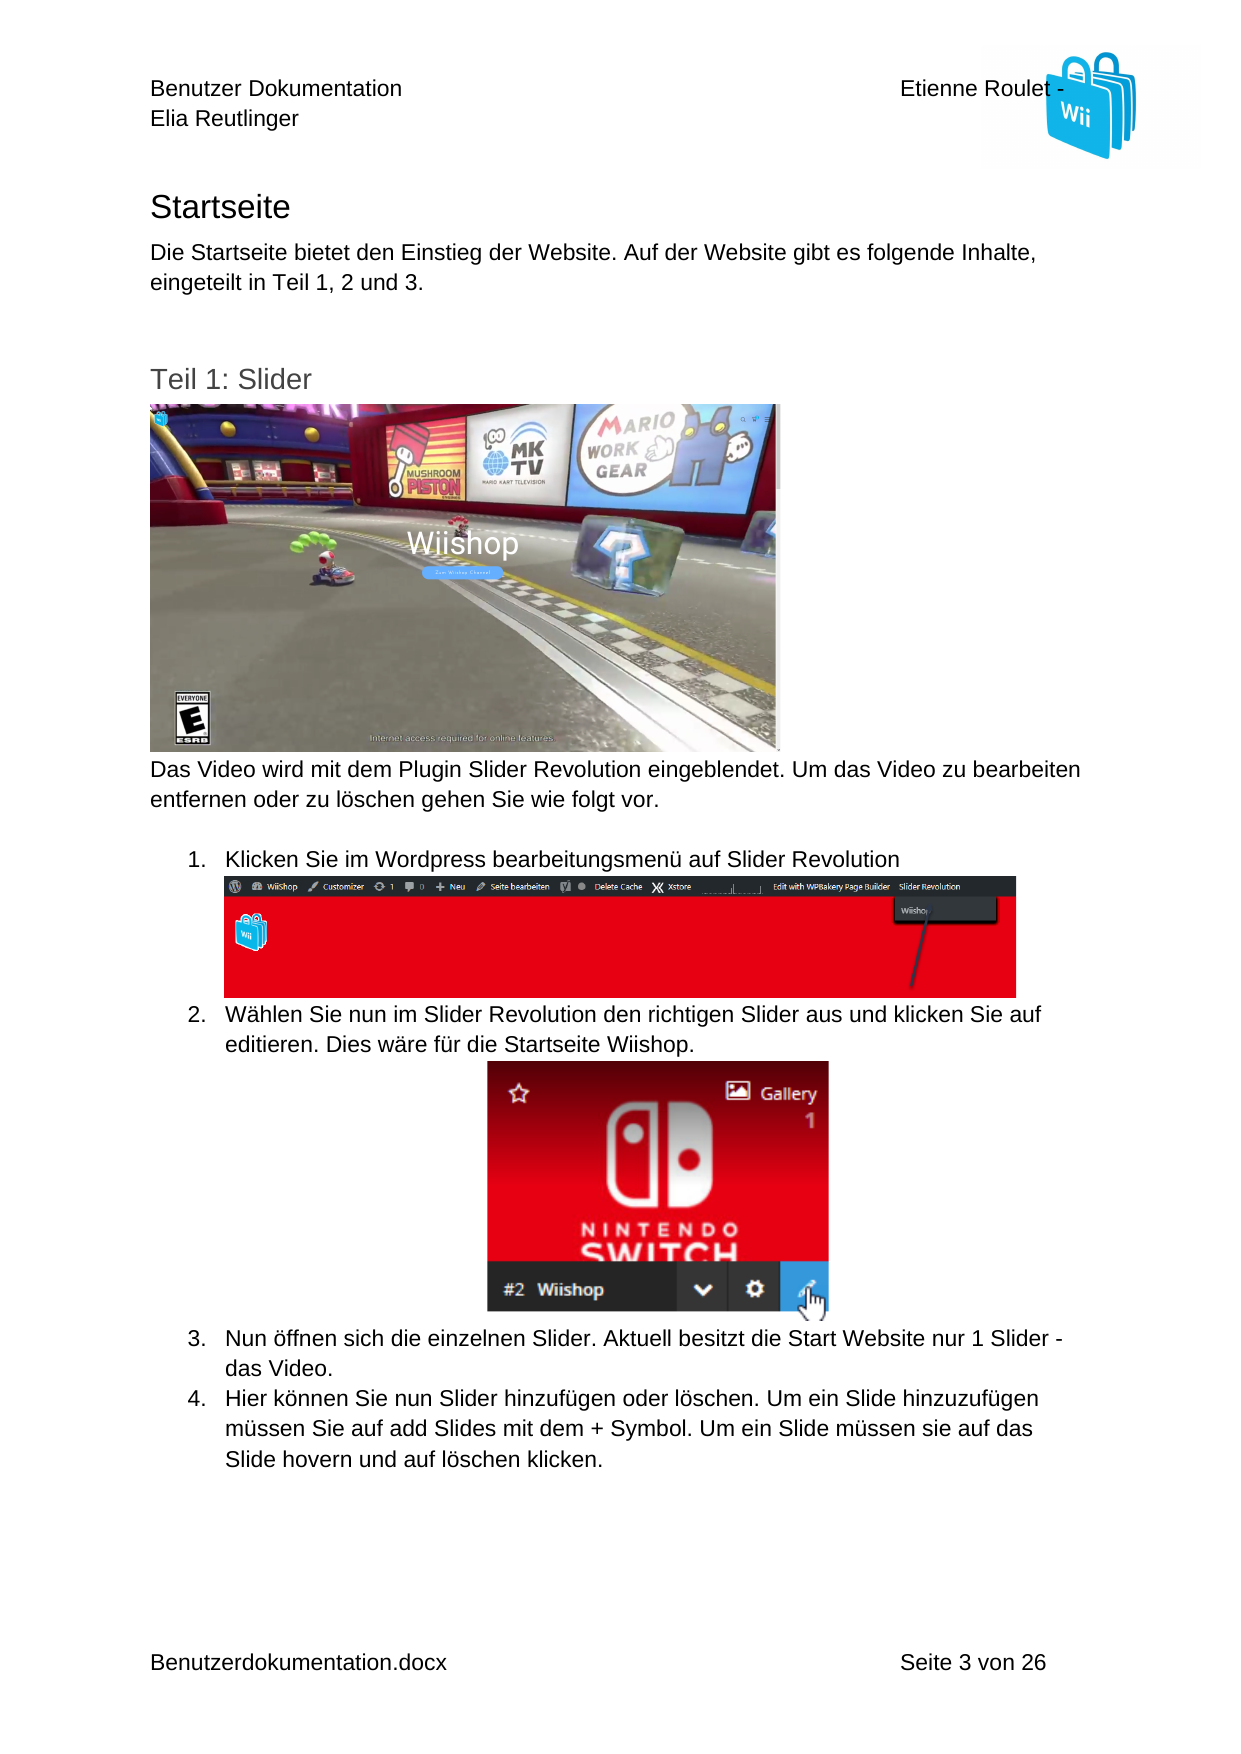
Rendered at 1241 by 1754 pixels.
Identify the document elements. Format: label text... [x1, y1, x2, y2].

list Nun öffnen sich die einzelnen Slider. Aktuell besitzt die Start Website nur 1 Slider - das Video. [187, 1325, 1090, 1381]
subtitle Startseite [150, 187, 1090, 226]
text Die Startseite bietet den Einstieg der Website. Auf der Website gibt es folgende Inhalte, eingeteilt in Teil 1, 2 und 3. [150, 238, 1090, 295]
picture [486, 1061, 829, 1321]
picture [224, 876, 1017, 998]
picture [981, 45, 1201, 169]
subtitle Teil 1: Slider [150, 362, 1090, 396]
picture [150, 404, 781, 752]
text Das Video wird mit dem Plugin Slider Revolution eingeblendet. Um das Video zu bearbeiten entfernen oder zu löschen gehen Sie wie folgt vor. [150, 756, 1090, 812]
list Klicken Sie im Wordpress bearbeitungsmenü auf Slider Revolution [187, 846, 1090, 873]
list Hier können Sie nun Slider hinzufügen oder löschen. Um ein Slide hinzuzufügen müssen Sie auf add Slides mit dem + Symbol. Um ein Slide müssen sie auf das Slide hovern und auf löschen klicken. [187, 1385, 1090, 1472]
list Wählen Sie nun im Slider Revolution den richtigen Slider aus und klicken Sie auf editieren. Dies wäre für die Startseite Wiishop. [187, 1001, 1090, 1058]
